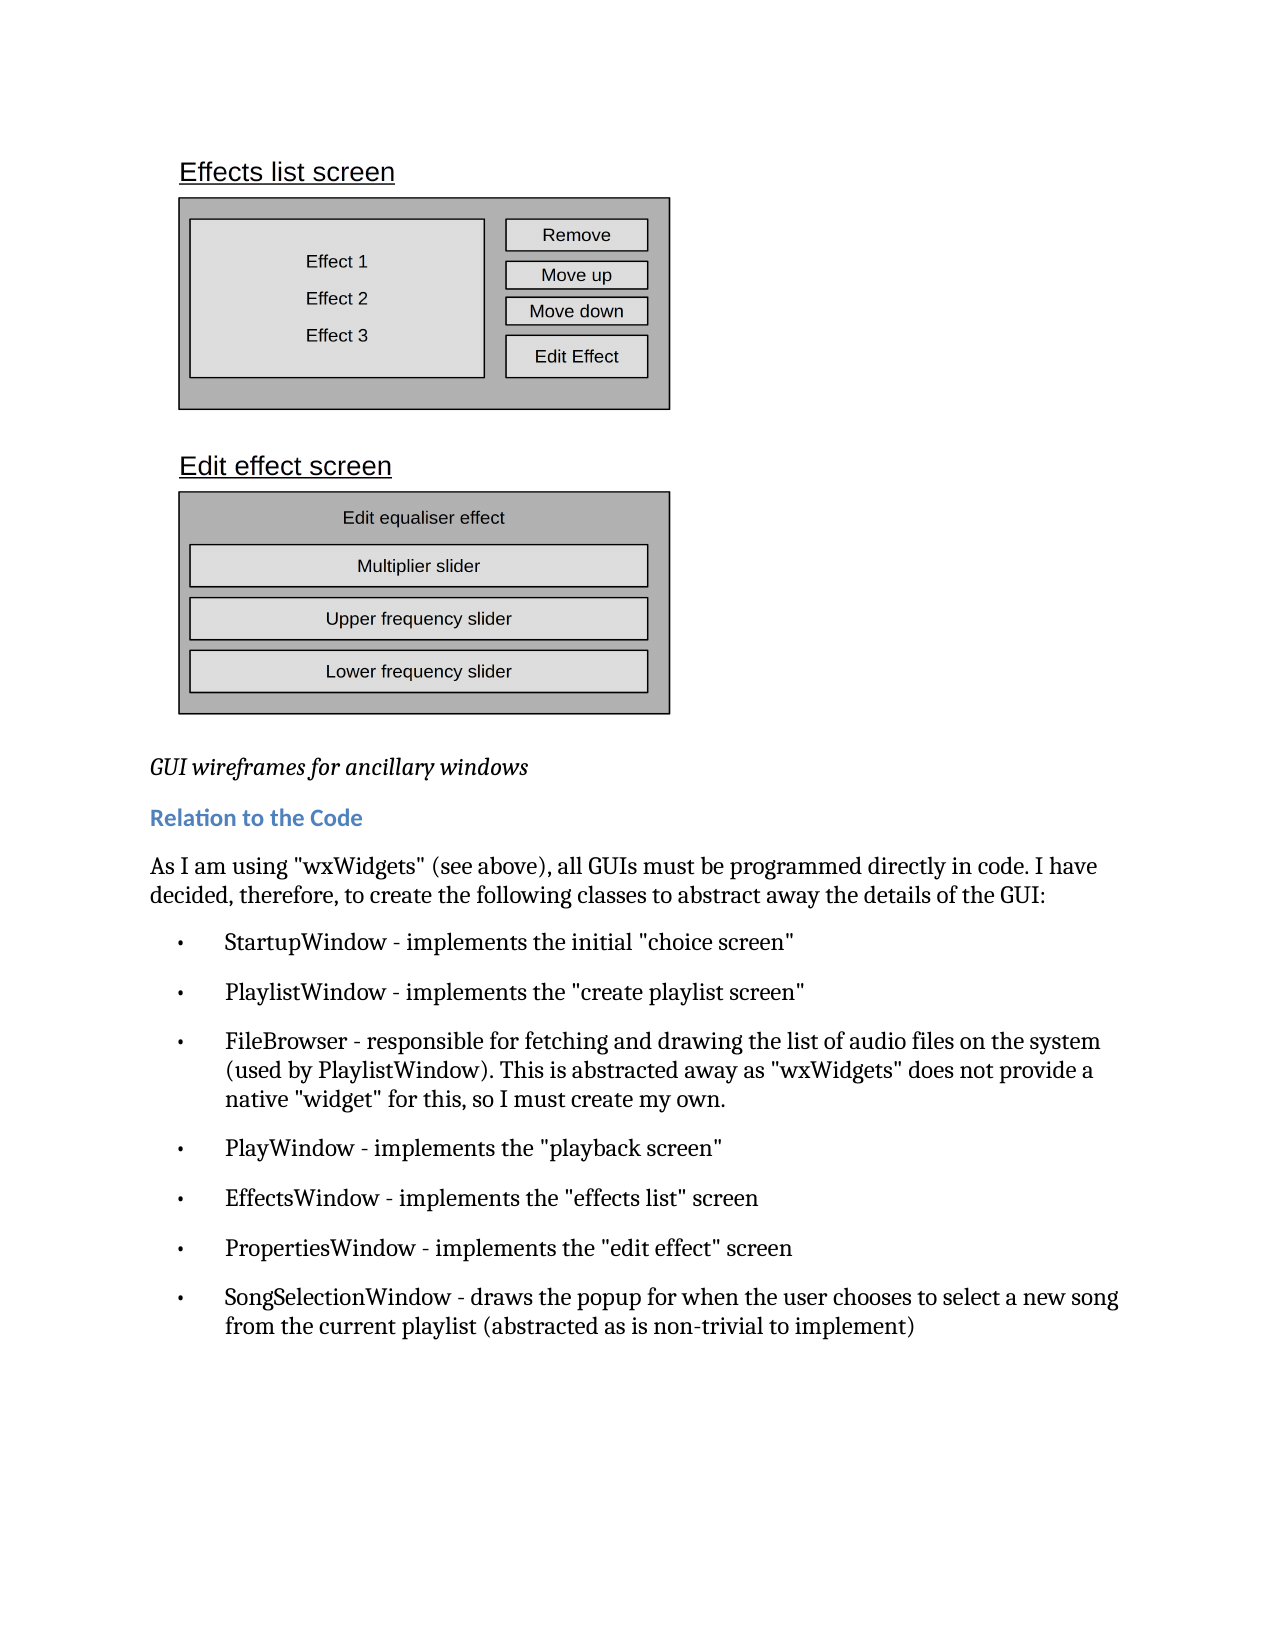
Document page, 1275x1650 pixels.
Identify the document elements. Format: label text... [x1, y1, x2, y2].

list EffectsWindow - implements the "effects list" screen [175, 1184, 1125, 1213]
subtitle Relation to the Code [150, 802, 1125, 833]
picture [168, 150, 996, 732]
list StartupWindow - implements the initial "choice screen" [175, 928, 1125, 957]
list PlaylistWindow - implements the "create playlist screen" [175, 978, 1125, 1006]
list SongSelectionWindow - draws the popup for when the user chooses to select a new song from the current playlist (abstracted as is non-trivial to implement) [175, 1283, 1125, 1341]
list PropertiesWindow - implements the "edit effect" screen [175, 1233, 1125, 1262]
text GUI wireframes for ancillary windows [150, 753, 1125, 782]
list FileBrowser - responsible for fetching and drawing the list of audio files on the system (used by PlaylistWindow). This is abstracted away as "wxWidgets" does not provide a native "widget" for this, so I must create my own. [175, 1027, 1125, 1113]
text As I am using "wxWidgets" (see above), all GUIs must be programmed directly in code. I have decided, therefore, to create the following classes to abstract away the details of the GUI: [150, 852, 1125, 909]
list PlayWindow - implements the "playback screen" [175, 1134, 1125, 1163]
